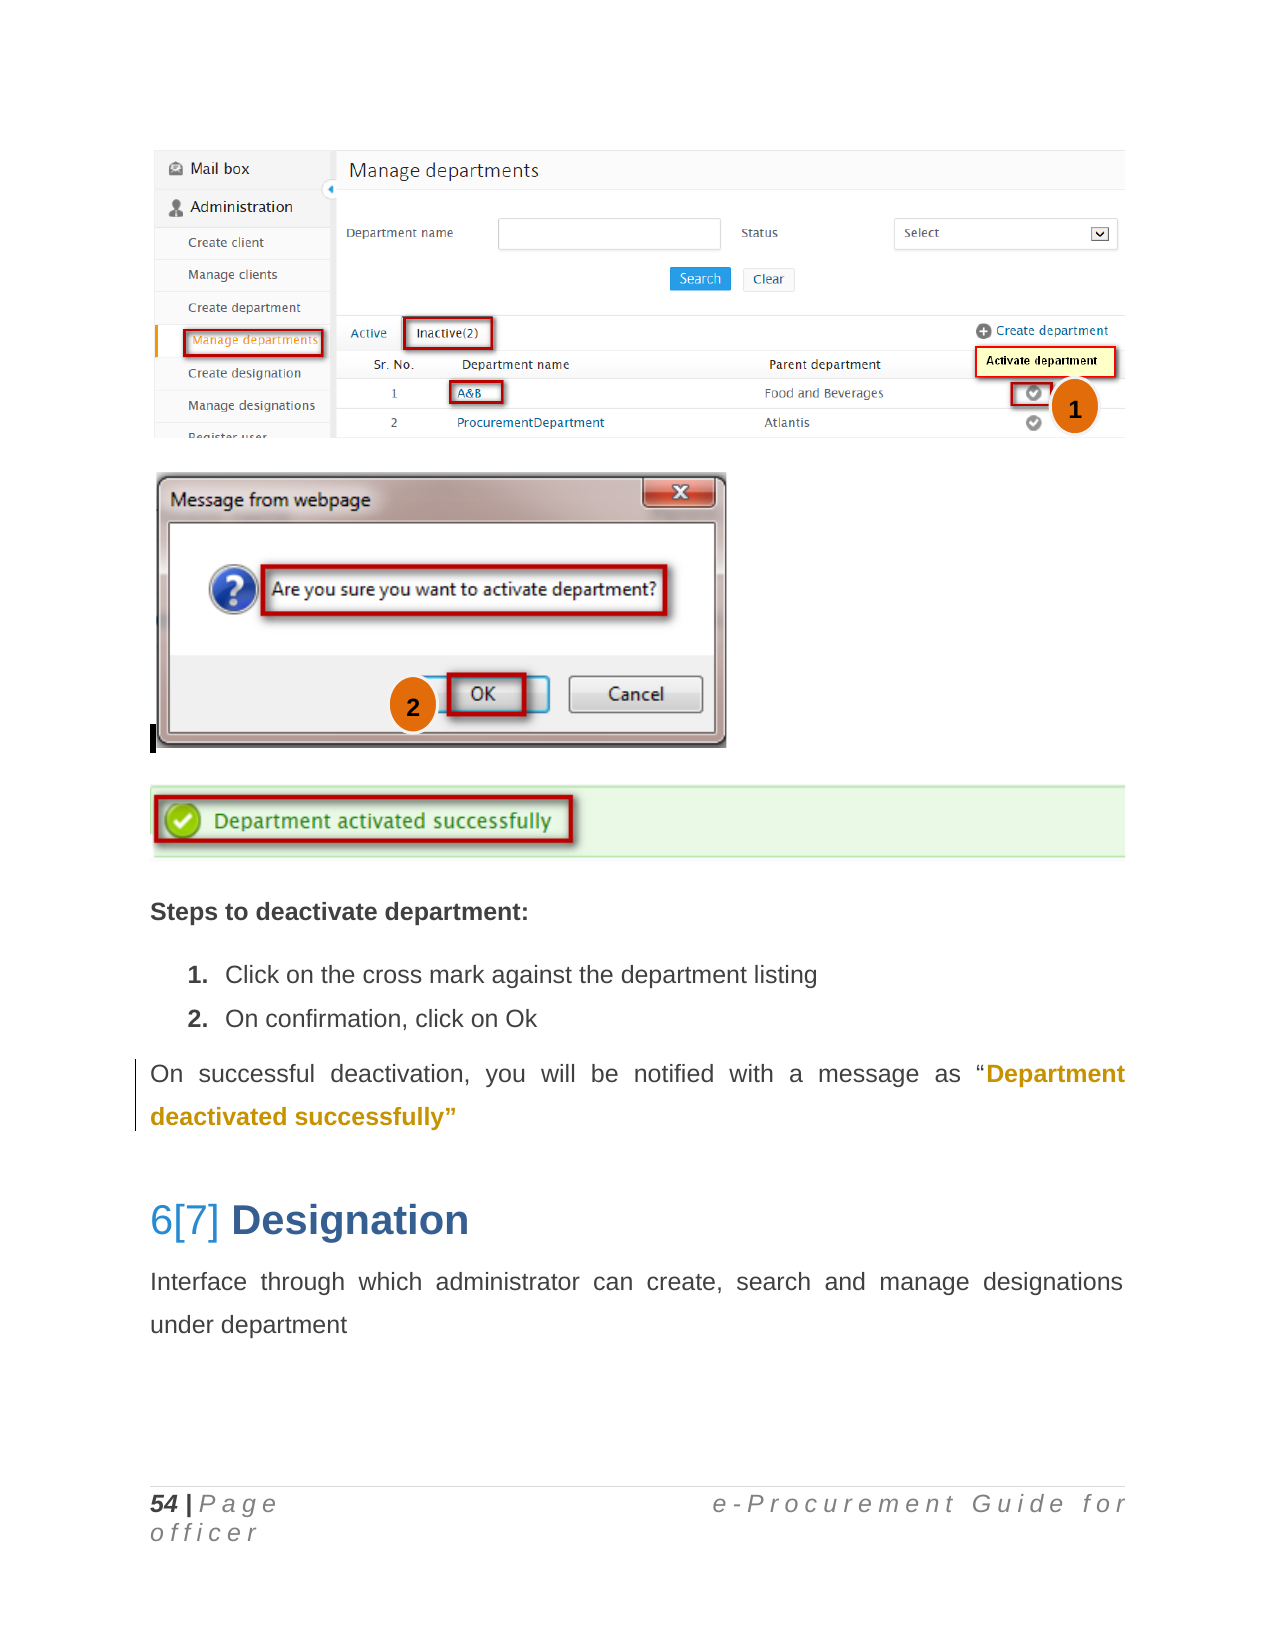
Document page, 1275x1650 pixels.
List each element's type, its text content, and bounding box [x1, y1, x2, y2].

picture [156, 472, 727, 748]
text On successful deactivation, you will be notified with a message as “Department deactivated successfully” [150, 1059, 1125, 1131]
text Interface through which administrator can create, search and manage designations under department [150, 1267, 1125, 1339]
subtitle Designation [150, 1196, 1125, 1243]
picture [150, 150, 1125, 438]
list Click on the cross mark against the department listing [187, 961, 1125, 989]
list On confirmation, click on Ok [187, 1004, 1125, 1032]
picture [150, 782, 1125, 862]
text Steps to deactivate department: [150, 897, 1125, 925]
